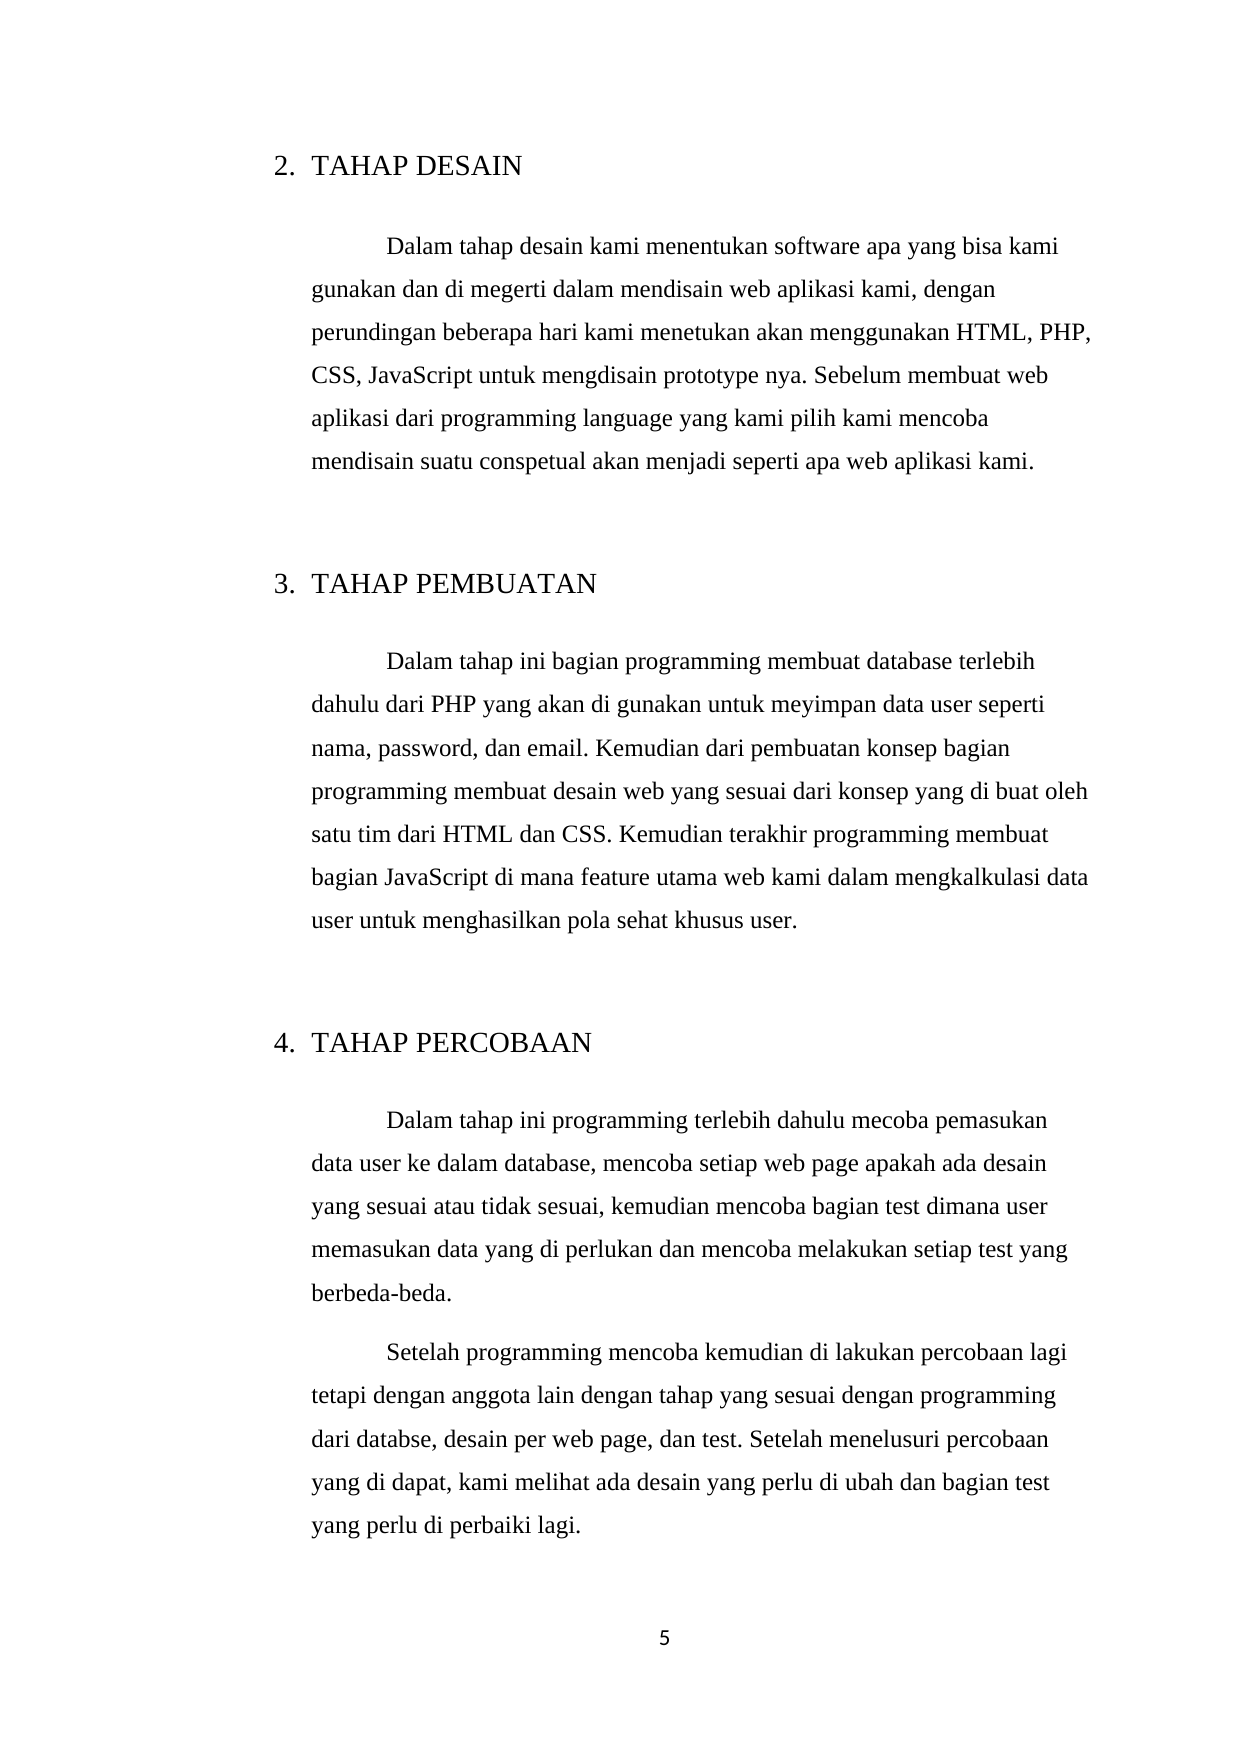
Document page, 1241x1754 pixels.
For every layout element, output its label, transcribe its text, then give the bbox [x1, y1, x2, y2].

text Dalam tahap ini bagian programming membuat database terlebih dahulu dari PHP yang akan di gunakan untuk meyimpan data user seperti nama, password, dan email. Kemudian dari pembuatan konsep bagian programming membuat desain web yang sesuai dari konsep yang di buat oleh satu tim dari HTML dan CSS. Kemudian terakhir programming membuat bagian JavaScript di mana feature utama web kami dalam mengkalkulasi data user untuk menghasilkan pola sehat khusus user. [311, 646, 1093, 934]
subtitle Tahap Desain [274, 148, 1093, 181]
subtitle Tahap percobaan [274, 1025, 1093, 1058]
text Dalam tahap ini programming terlebih dahulu mecoba pemasukan data user ke dalam database, mencoba setiap web page apakah ada desain yang sesuai atau tidak sesuai, kemudian mencoba bagian test dimana user memasukan data yang di perlukan dan mencoba melakukan setiap test yang berbeda-beda. [311, 1105, 1093, 1306]
text Dalam tahap desain kami menentukan software apa yang bisa kami gunakan dan di megerti dalam mendisain web aplikasi kami, dengan perundingan beberapa hari kami menetukan akan menggunakan HTML, PHP, CSS, JavaScript untuk mengdisain prototype nya. Sebelum membuat web aplikasi dari programming language yang kami pilih kami mencoba mendisain suatu conspetual akan menjadi seperti apa web aplikasi kami. [311, 231, 1093, 475]
subtitle Tahap pembuatan [274, 566, 1093, 599]
text Setelah programming mencoba kemudian di lakukan percobaan lagi tetapi dengan anggota lain dengan tahap yang sesuai dengan programming dari databse, desain per web page, dan test. Setelah menelusuri percobaan yang di dapat, kami melihat ada desain yang perlu di ubah dan bagian test yang perlu di perbaiki lagi. [311, 1337, 1093, 1539]
